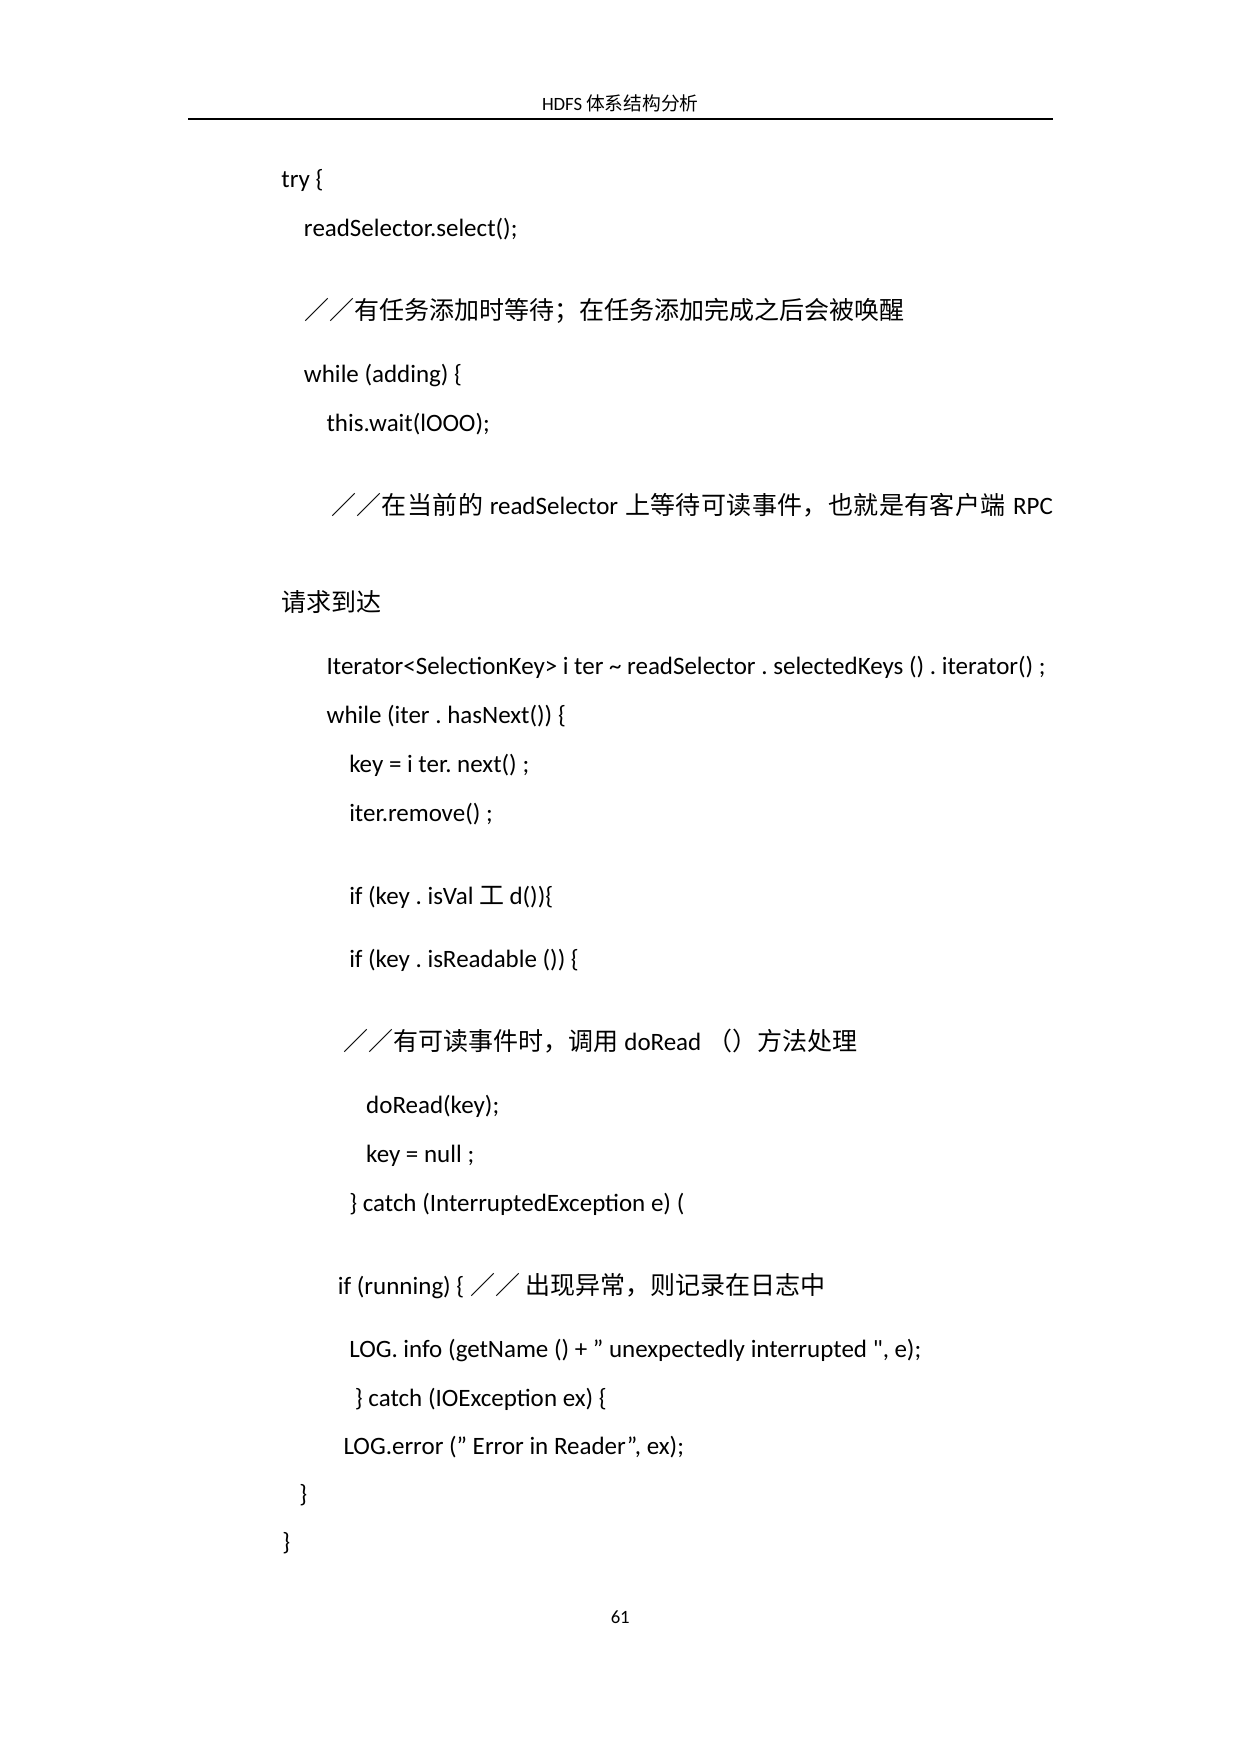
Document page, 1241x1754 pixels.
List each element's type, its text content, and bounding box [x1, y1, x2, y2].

text } [231, 1525, 1053, 1557]
text } [231, 1477, 1053, 1510]
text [231, 162, 1053, 1462]
